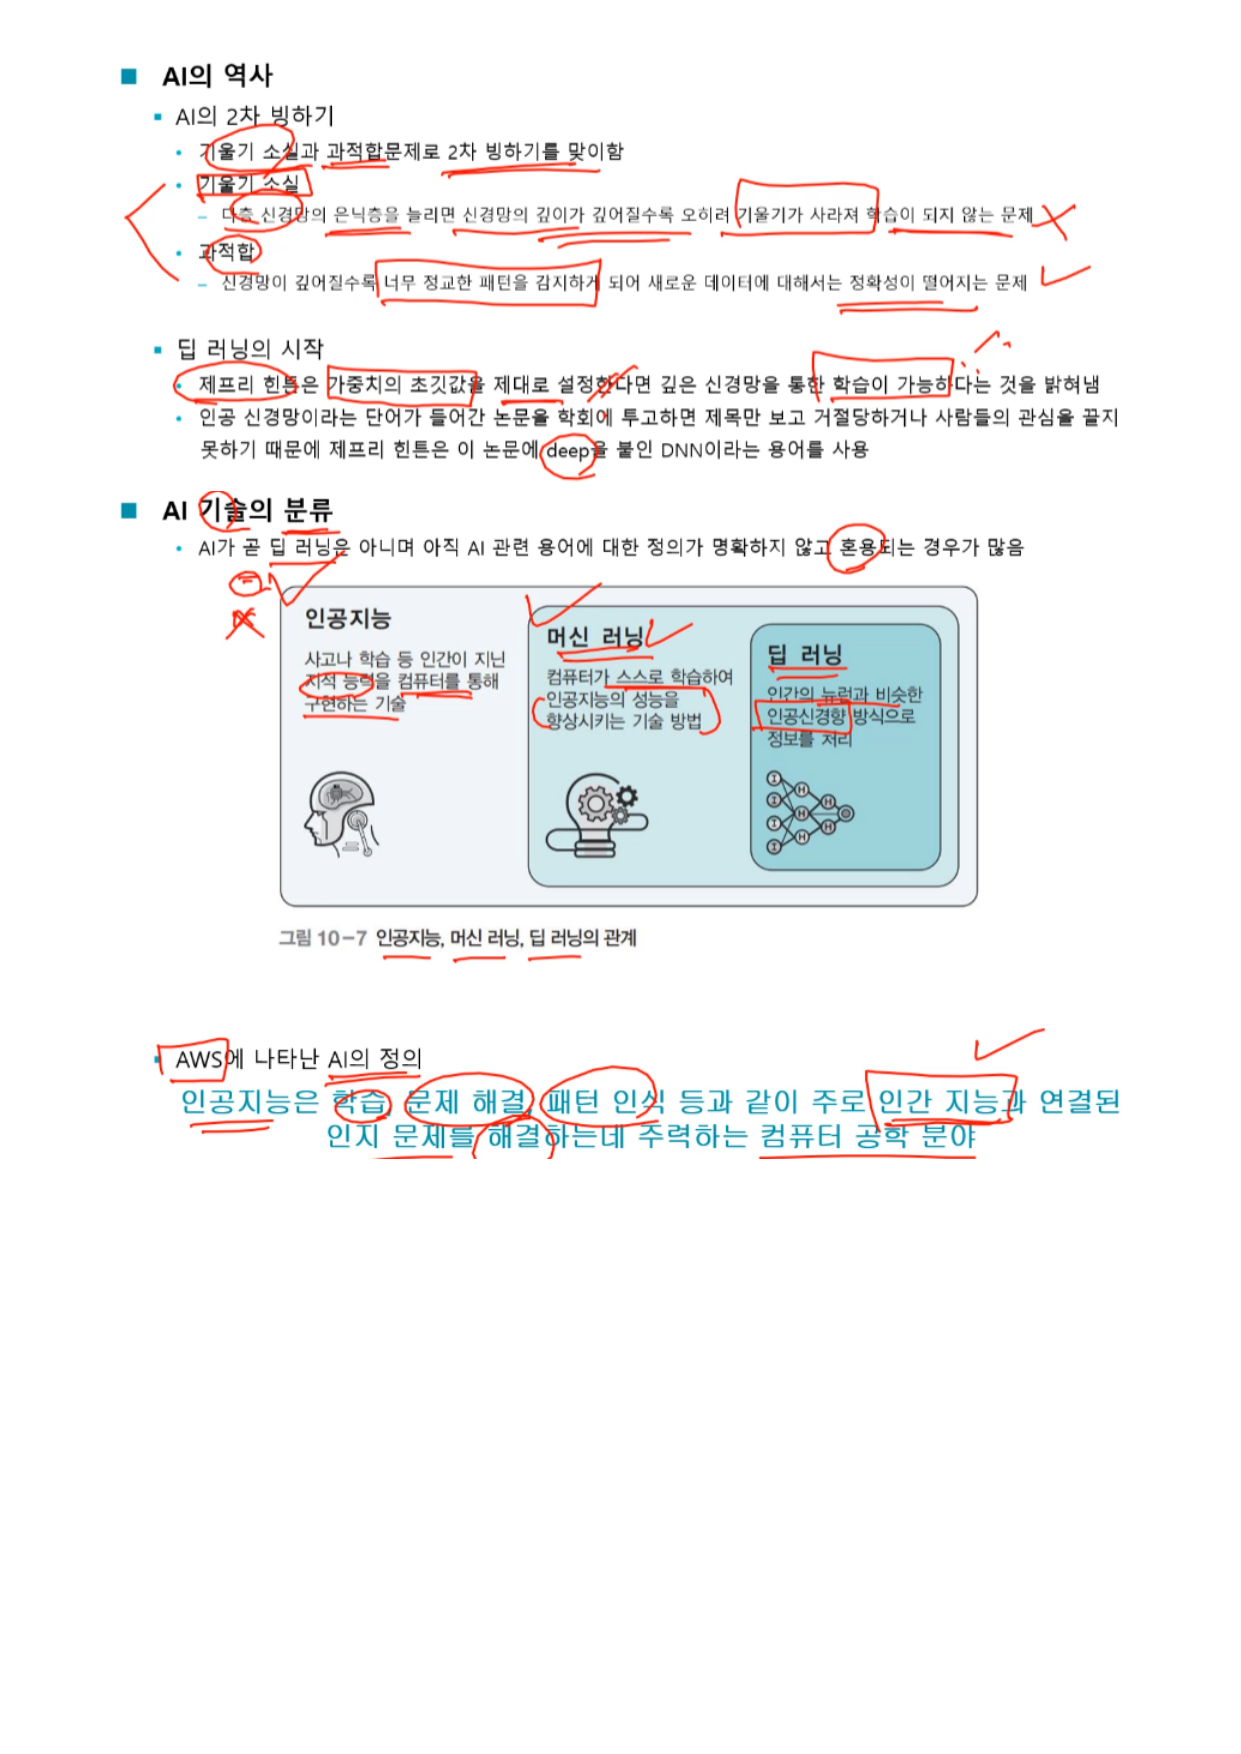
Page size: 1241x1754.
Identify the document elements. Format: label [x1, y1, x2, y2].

picture [112, 491, 1128, 1159]
picture [112, 59, 1128, 484]
